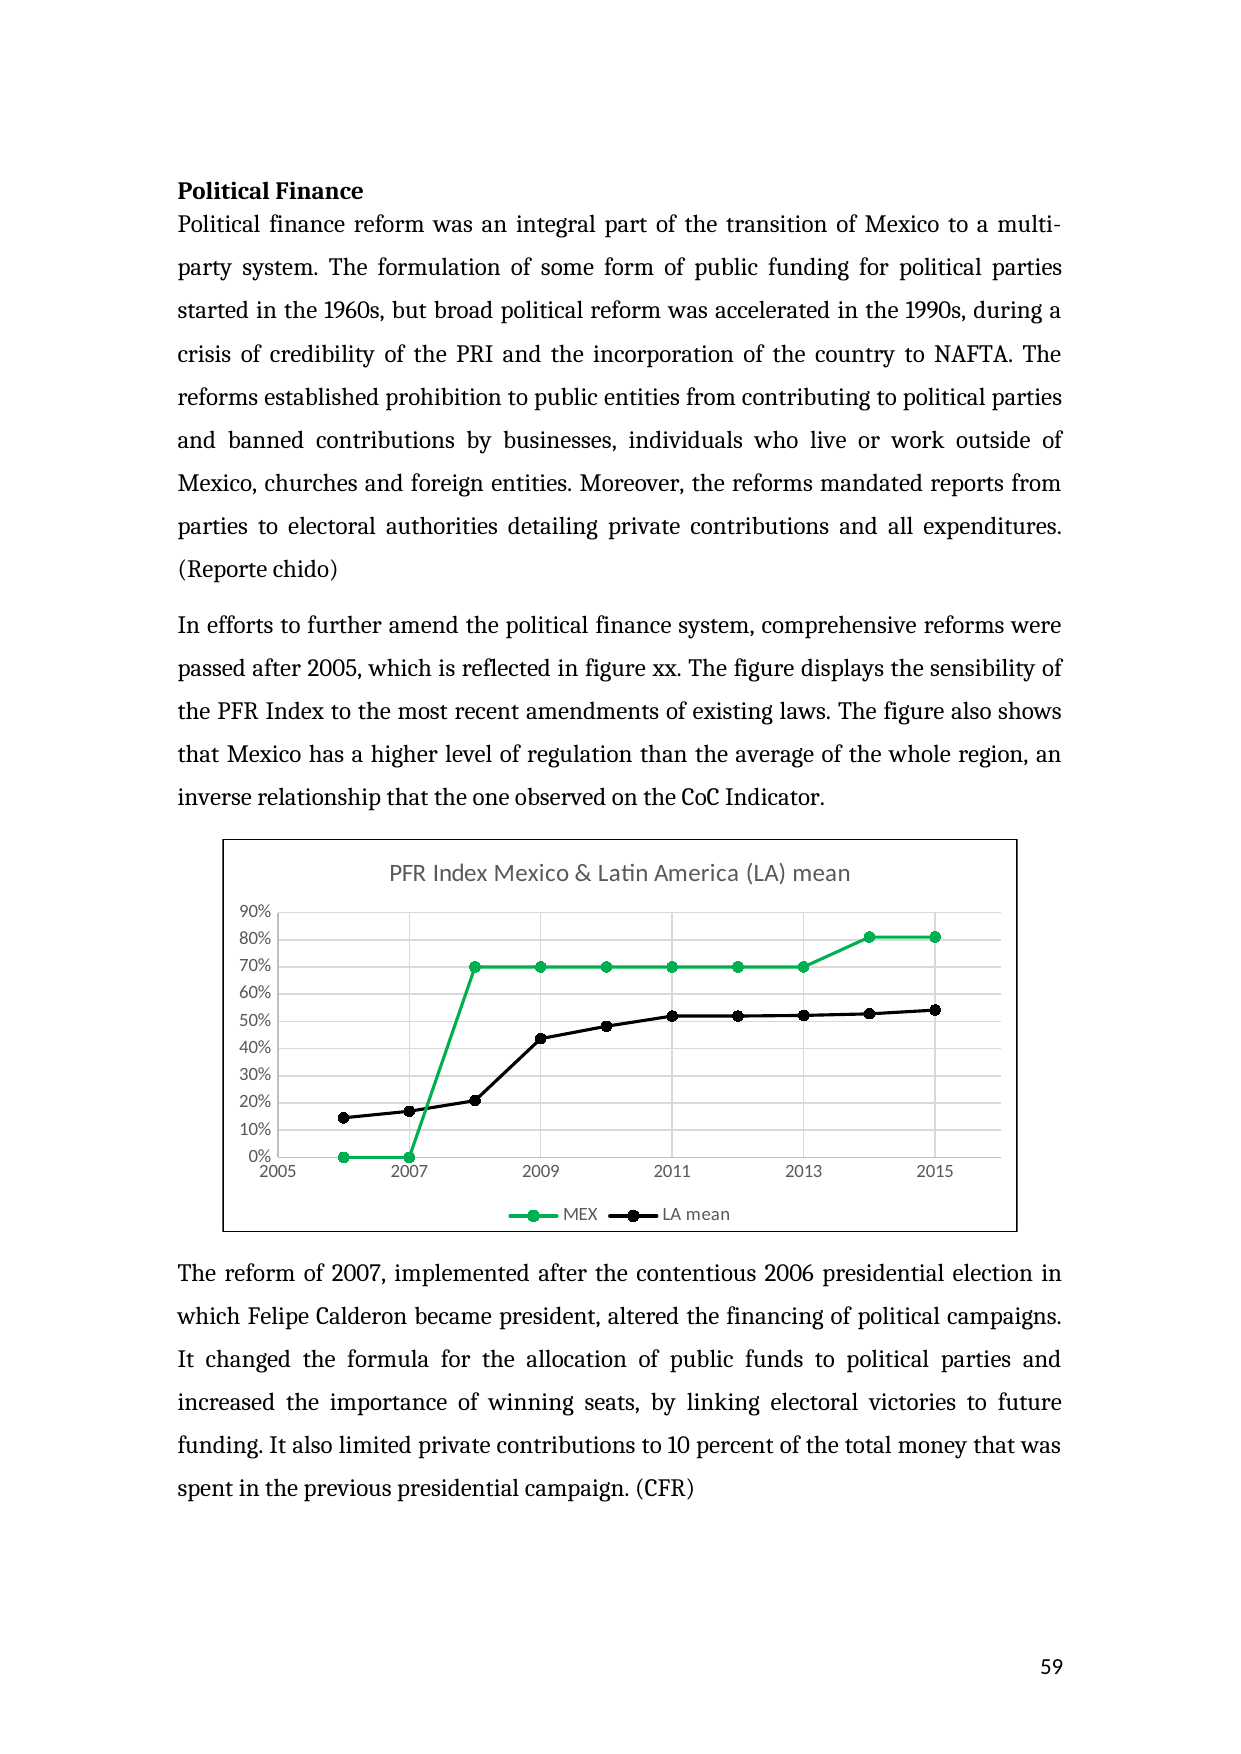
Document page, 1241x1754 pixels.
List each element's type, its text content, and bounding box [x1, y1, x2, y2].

text The reform of 2007, implemented after the contentious 2006 presidential election in which Felipe Calderon became president, altered the financing of political campaigns. It changed the formula for the allocation of public funds to political parties and increased the importance of winning seats, by linking electoral victories to future funding. It also limited private contributions to 10 percent of the total money that was spent in the previous presidential campaign. (CFR) [177, 1259, 1063, 1503]
text Political finance reform was an integral part of the transition of Mexico to a multi-party system. The formulation of some form of public funding for political parties started in the 1960s, but broad political reform was accelerated in the 1990s, during a crisis of credibility of the PRI and the incorporation of the country to NAFTA. The reforms established prohibition to public entities from contributing to political parties and banned contributions by businesses, individuals who live or work outside of Mexico, churches and foreign entities. Moreover, the reforms mandated reports from parties to electoral authorities detailing private contributions and all expenditures. (Reporte chido) [177, 210, 1063, 584]
subtitle Political Finance [177, 177, 1063, 206]
text In efforts to further amend the political finance system, comprehensive reforms were passed after 2005, which is reflected in figure xx. The figure displays the sensibility of the PFR Index to the most recent amendments of existing laws. The figure also shows that Mexico has a higher level of regulation than the average of the whole region, an inverse relationship that the one observed on the CoC Indicator. [177, 611, 1063, 812]
